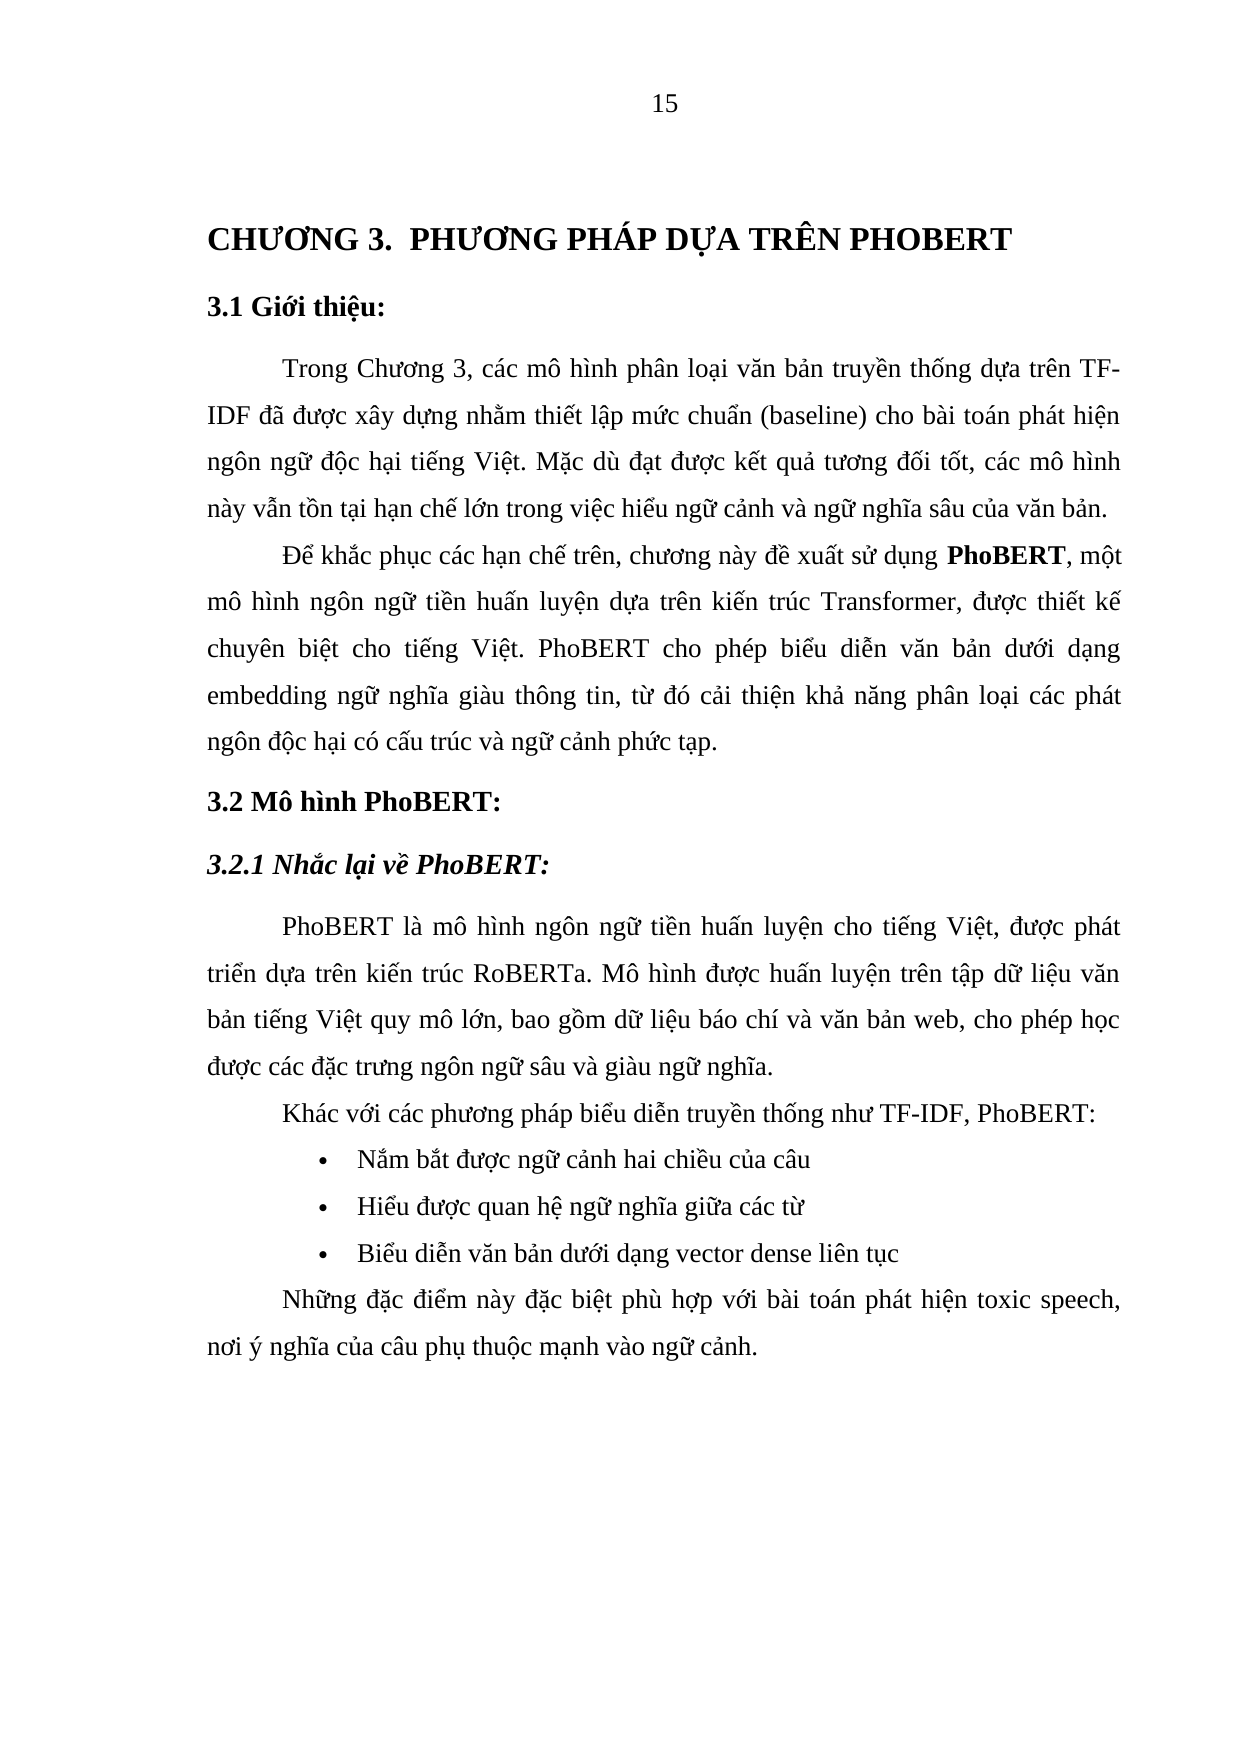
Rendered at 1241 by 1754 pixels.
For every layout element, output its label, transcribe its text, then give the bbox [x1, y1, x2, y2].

text Khác với các phương pháp biểu diễn truyền thống như TF-IDF, PhoBERT: [207, 1097, 1122, 1128]
text Để khắc phục các hạn chế trên, chương này đề xuất sử dụng PhoBERT, một mô hình ngôn ngữ tiền huấn luyện dựa trên kiến trúc Transformer, được thiết kế chuyên biệt cho tiếng Việt. PhoBERT cho phép biểu diễn văn bản dưới dạng embedding ngữ nghĩa giàu thông tin, từ đó cải thiện khả năng phân loại các phát ngôn độc hại có cấu trúc và ngữ cảnh phức tạp. [207, 539, 1122, 757]
text Trong Chương 3, các mô hình phân loại văn bản truyền thống dựa trên TF-IDF đã được xây dựng nhằm thiết lập mức chuẩn (baseline) cho bài toán phát hiện ngôn ngữ độc hại tiếng Việt. Mặc dù đạt được kết quả tương đối tốt, các mô hình này vẫn tồn tại hạn chế lớn trong việc hiểu ngữ cảnh và ngữ nghĩa sâu của văn bản. [207, 352, 1122, 523]
list Hiểu được quan hệ ngữ nghĩa giữa các từ [319, 1190, 1122, 1221]
list Nắm bắt được ngữ cảnh hai chiều của câu [319, 1143, 1122, 1175]
list Biểu diễn văn bản dưới dạng vector dense liên tục [319, 1237, 1122, 1268]
subtitle PHƯƠNG PHÁP DỰA TRÊN PHOBERT [207, 219, 1122, 258]
subtitle Nhắc lại về PhoBERT: [207, 847, 1122, 881]
subtitle Giới thiệu: [207, 289, 1122, 323]
text PhoBERT là mô hình ngôn ngữ tiền huấn luyện cho tiếng Việt, được phát triển dựa trên kiến trúc RoBERTa. Mô hình được huấn luyện trên tập dữ liệu văn bản tiếng Việt quy mô lớn, bao gồm dữ liệu báo chí và văn bản web, cho phép học được các đặc trưng ngôn ngữ sâu và giàu ngữ nghĩa. [207, 910, 1122, 1081]
text Những đặc điểm này đặc biệt phù hợp với bài toán phát hiện toxic speech, nơi ý nghĩa của câu phụ thuộc mạnh vào ngữ cảnh. [207, 1283, 1122, 1361]
subtitle Mô hình PhoBERT: [207, 784, 1122, 818]
